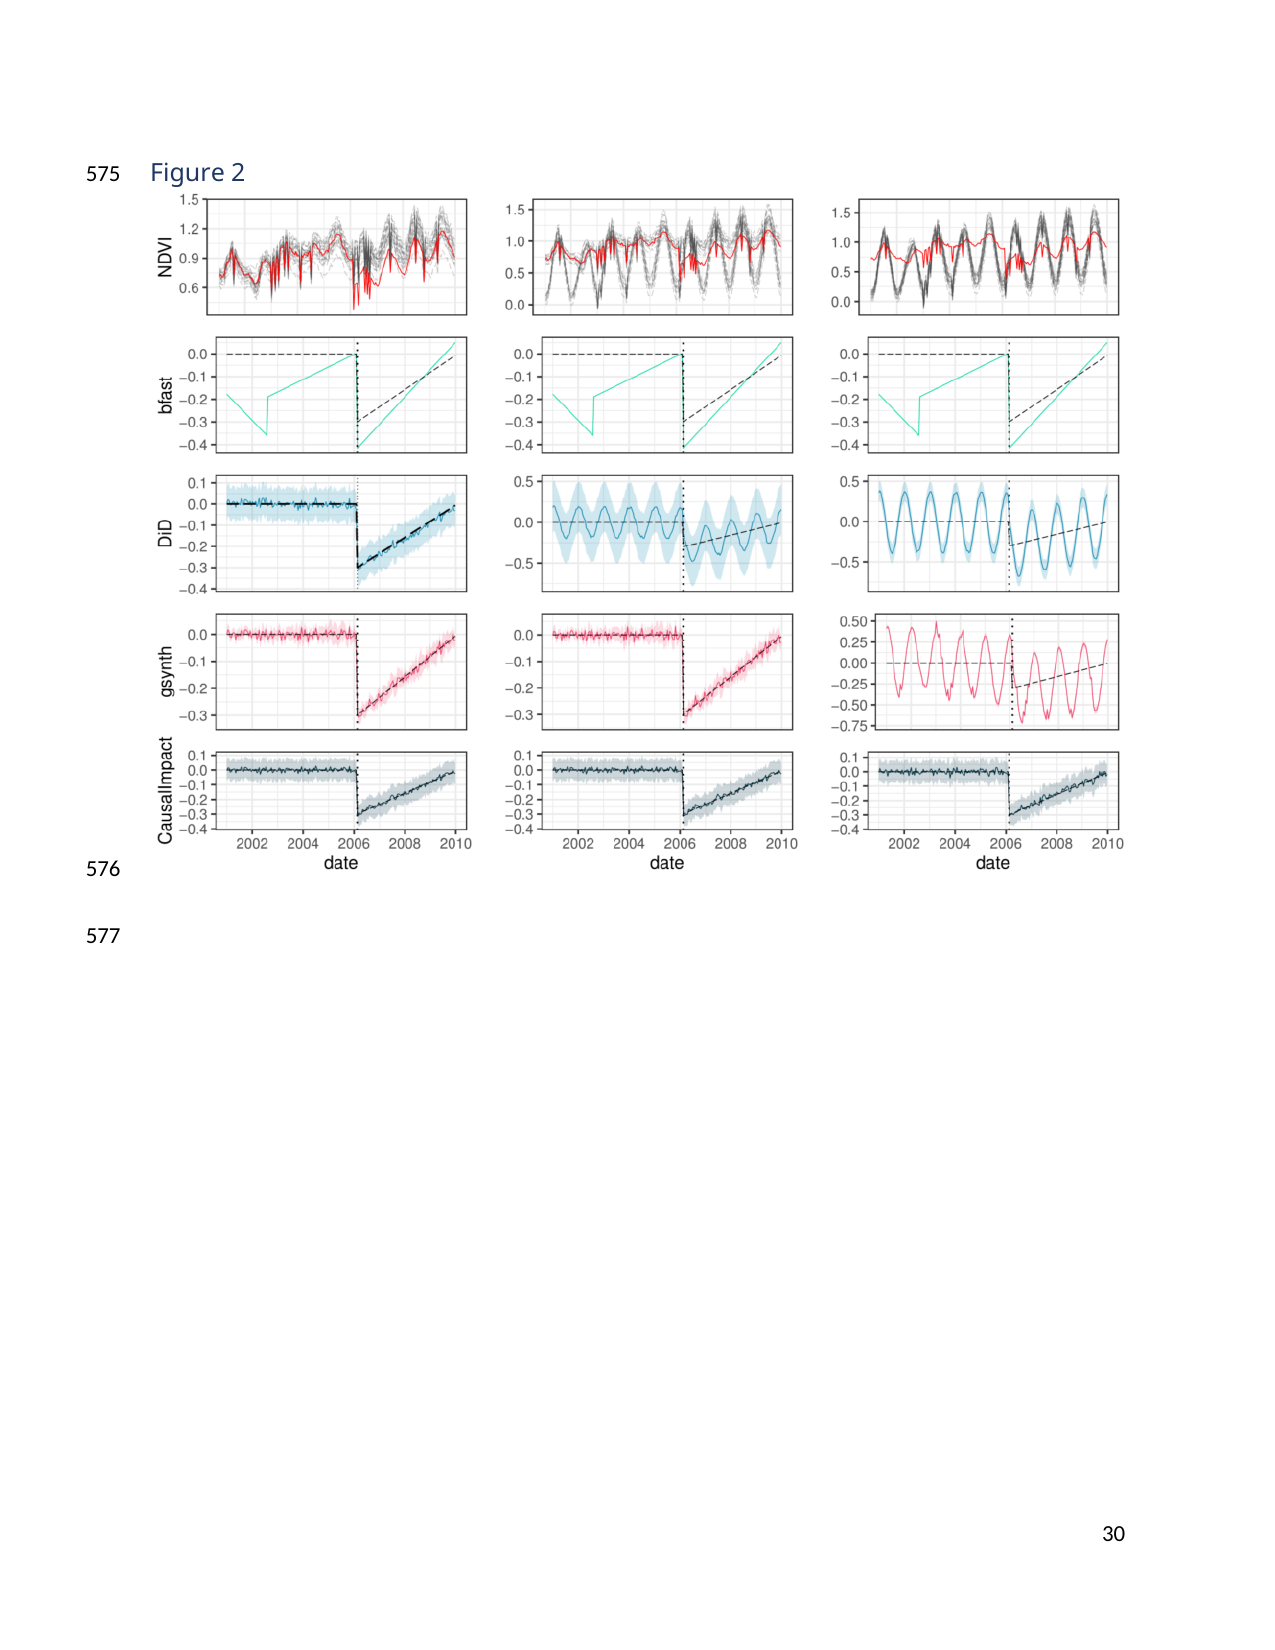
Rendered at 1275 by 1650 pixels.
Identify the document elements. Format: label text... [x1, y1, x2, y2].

picture [150, 191, 1125, 877]
subtitle Figure 2 [150, 154, 1125, 188]
